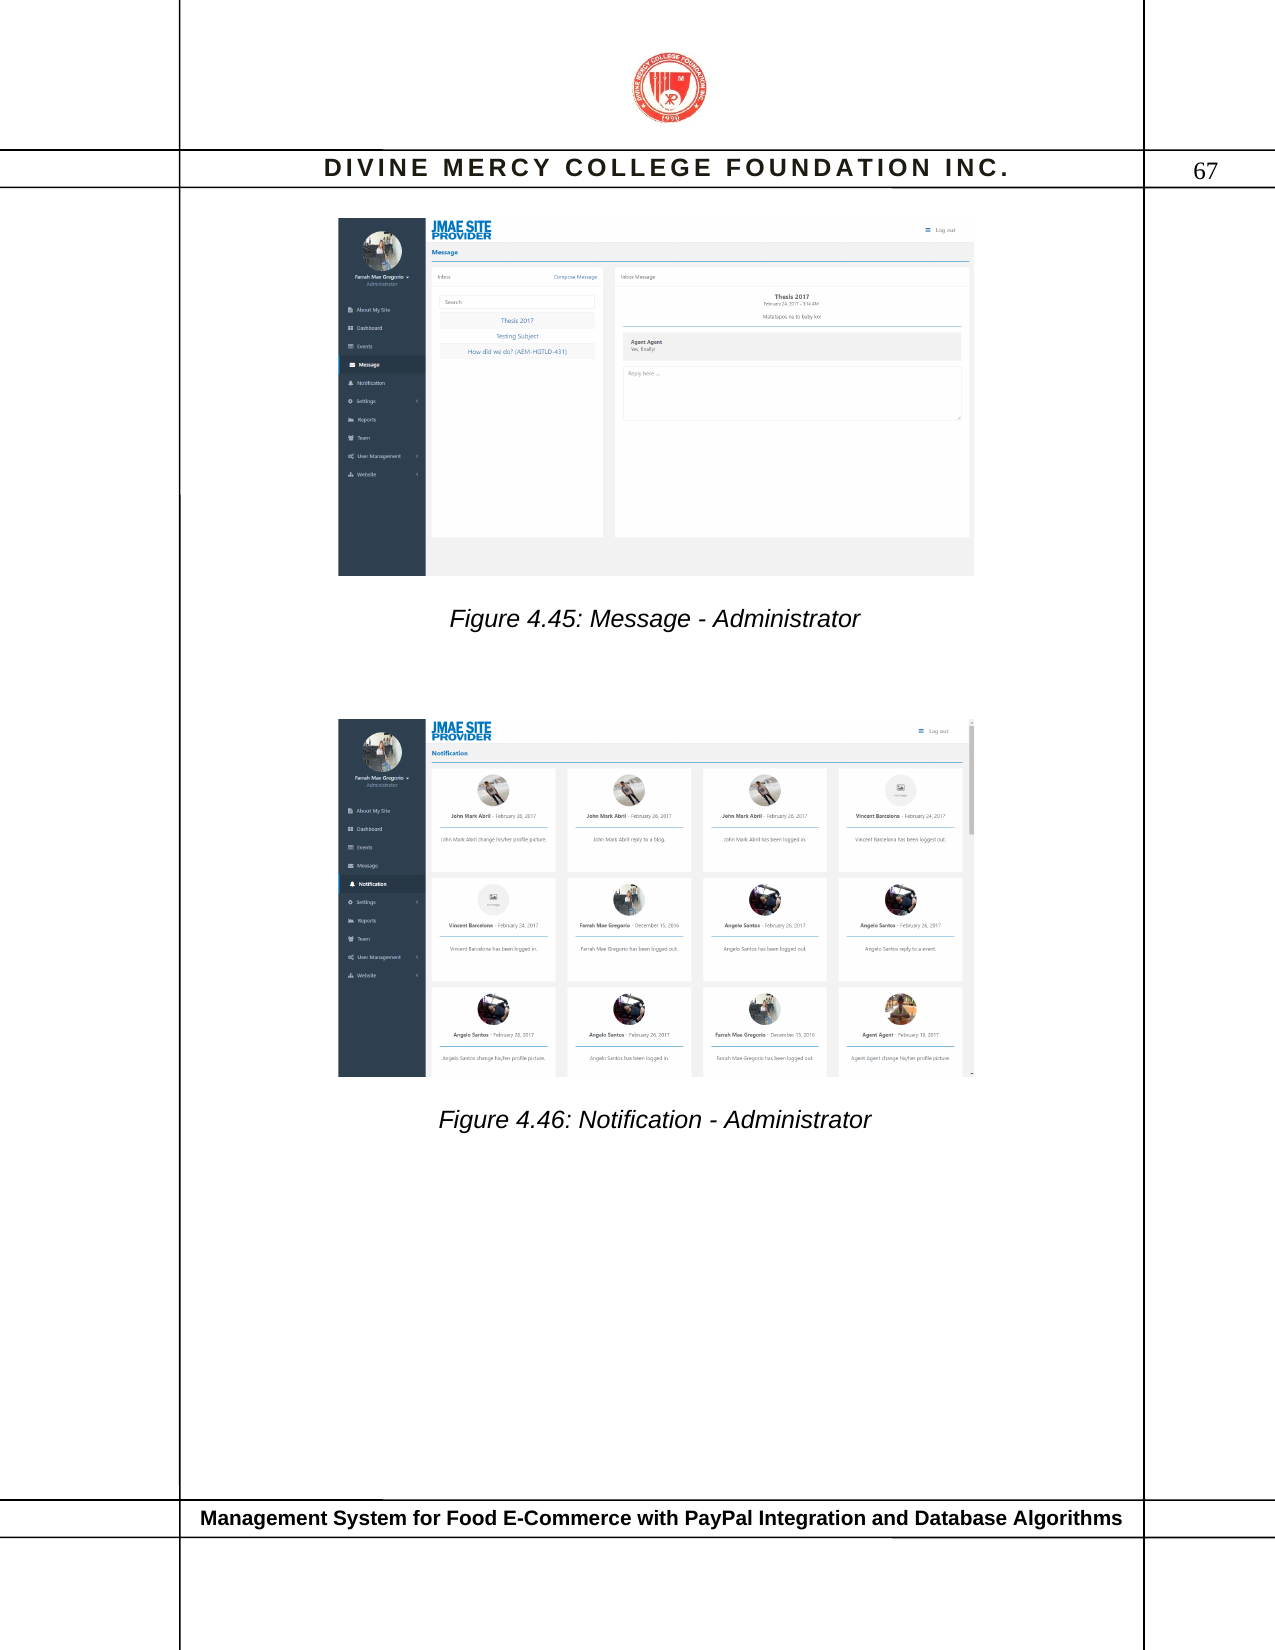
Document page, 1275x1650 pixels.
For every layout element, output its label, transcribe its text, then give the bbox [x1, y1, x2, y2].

text Figure 4.45: Message - Administrator [206, 604, 1106, 633]
picture [338, 218, 975, 576]
text Figure 4.46: Notification - Administrator [206, 1105, 1106, 1134]
picture [338, 719, 975, 1077]
picture [632, 52, 709, 123]
